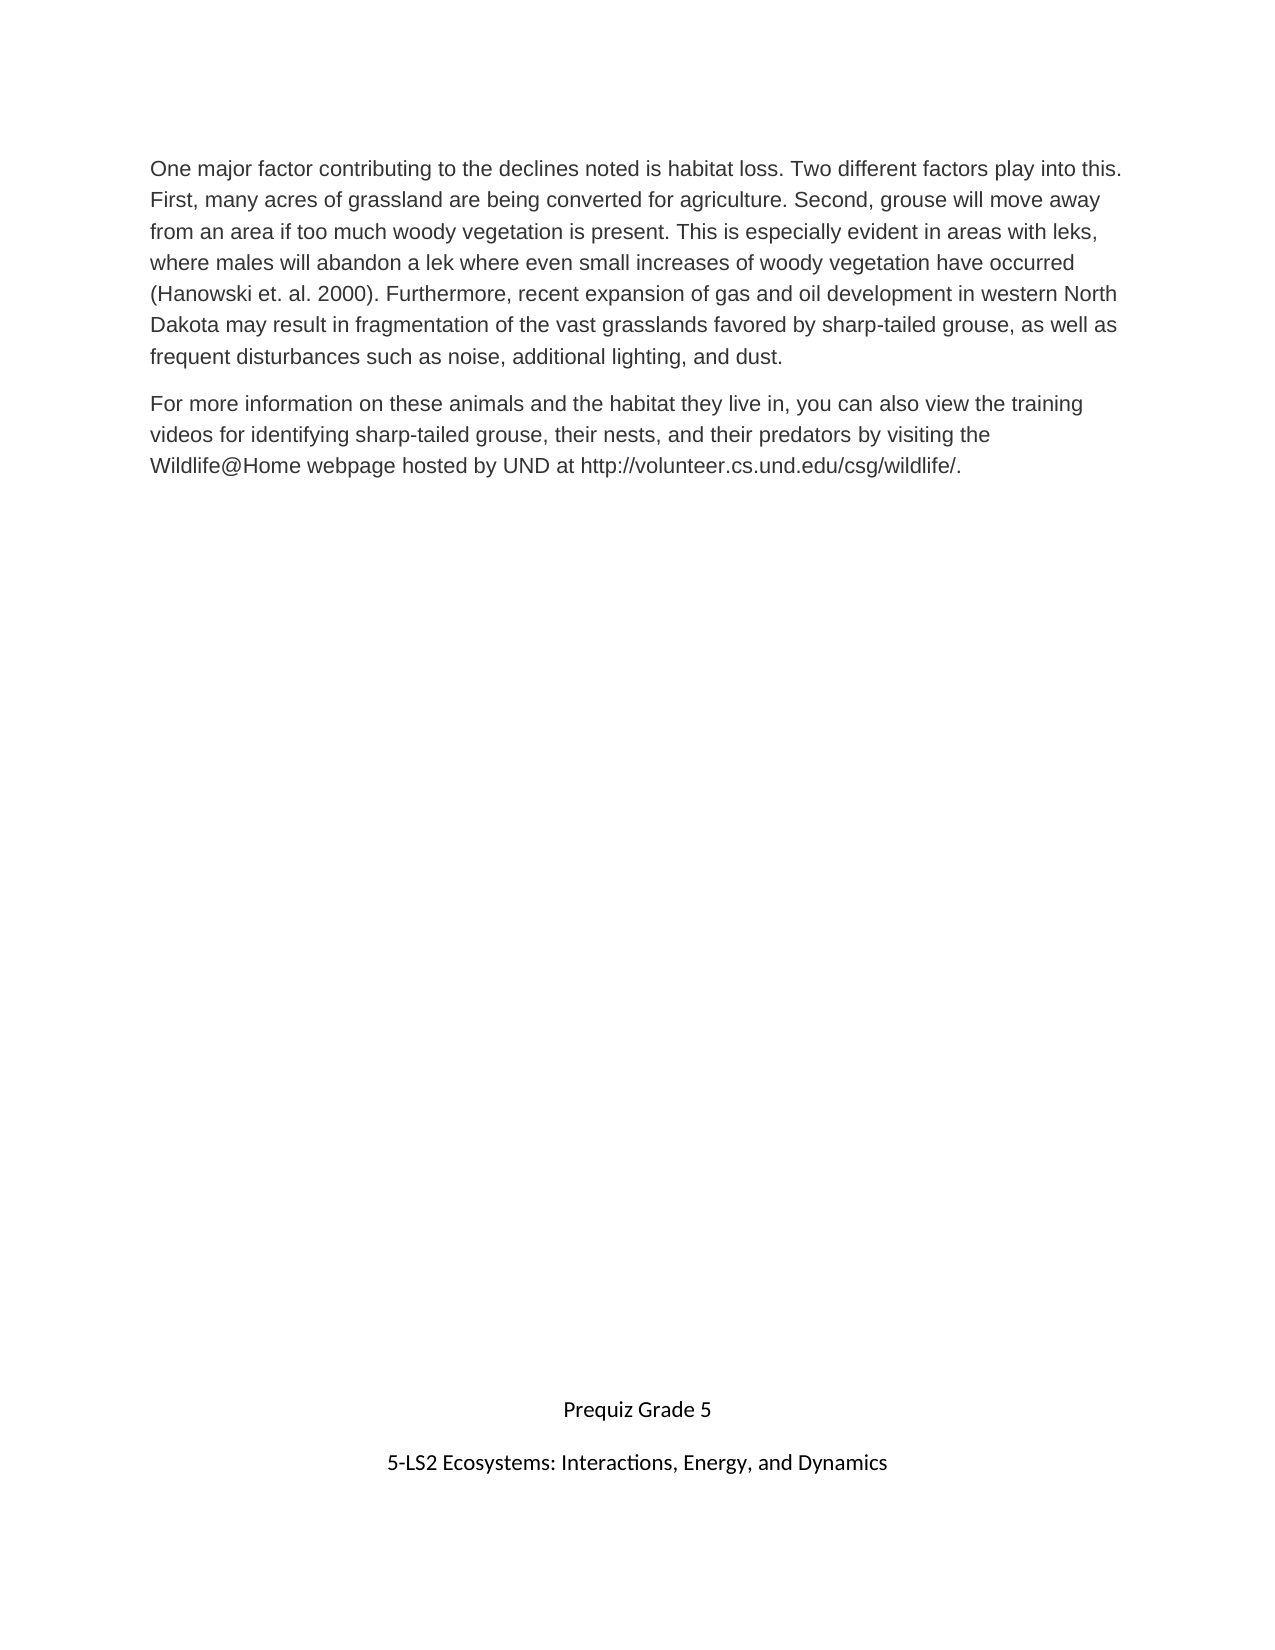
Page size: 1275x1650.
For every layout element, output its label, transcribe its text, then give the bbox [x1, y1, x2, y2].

text 5-LS2 Ecosystems: Interactions, Energy, and Dynamics [150, 1448, 1125, 1476]
text For more information on these animals and the habitat they live in, you can also view the training videos for identifying sharp-tailed grouse, their nests, and their predators by visiting the Wildlife@Home webpage hosted by UND at http://volunteer.cs.und.edu/csg/wildlife/. [150, 384, 1125, 478]
text One major factor contributing to the declines noted is habitat loss. Two different factors play into this. First, many acres of grassland are being converted for agriculture. Second, grouse will move away from an area if too much woody vegetation is present. This is especially evident in areas with leks, where males will abandon a lek where even small increases of woody vegetation have occurred (Hanowski et. al. 2000). Furthermore, recent expansion of gas and oil development in western North Dakota may result in fragmentation of the vast grasslands favored by sharp-tailed grouse, as well as frequent disturbances such as noise, additional lighting, and dust. [150, 150, 1125, 369]
text Prequiz Grade 5 [150, 1395, 1125, 1423]
